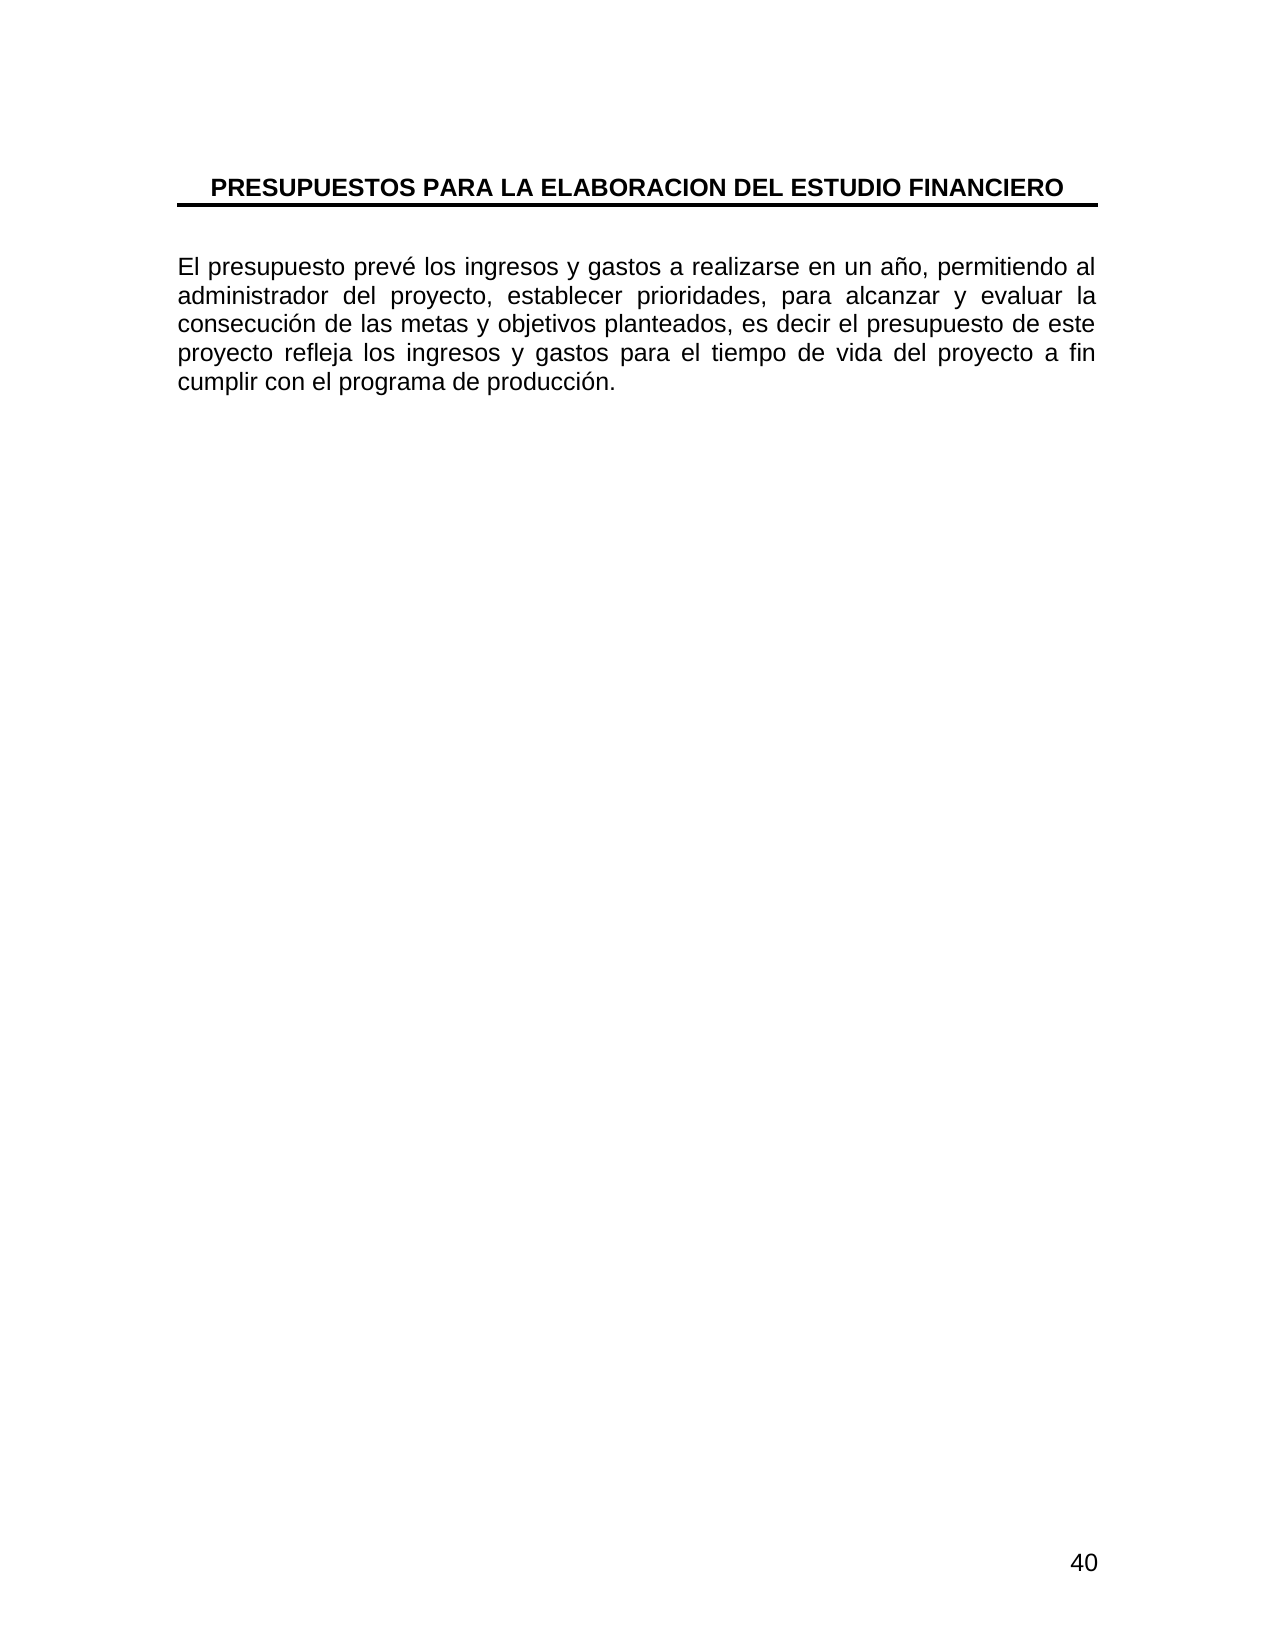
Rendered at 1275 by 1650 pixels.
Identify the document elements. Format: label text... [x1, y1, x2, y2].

subtitle PRESUPUESTOS PARA LA ELABORACION DEL ESTUDIO FINANCIERO [177, 173, 1098, 203]
text El presupuesto prevé los ingresos y gastos a realizarse en un año, permitiendo al administrador del proyecto, establecer prioridades, para alcanzar y evaluar la consecución de las metas y objetivos planteados, es decir el presupuesto de este proyecto refleja los ingresos y gastos para el tiempo de vida del proyecto a fin cumplir con el programa de producción. [177, 252, 1098, 396]
